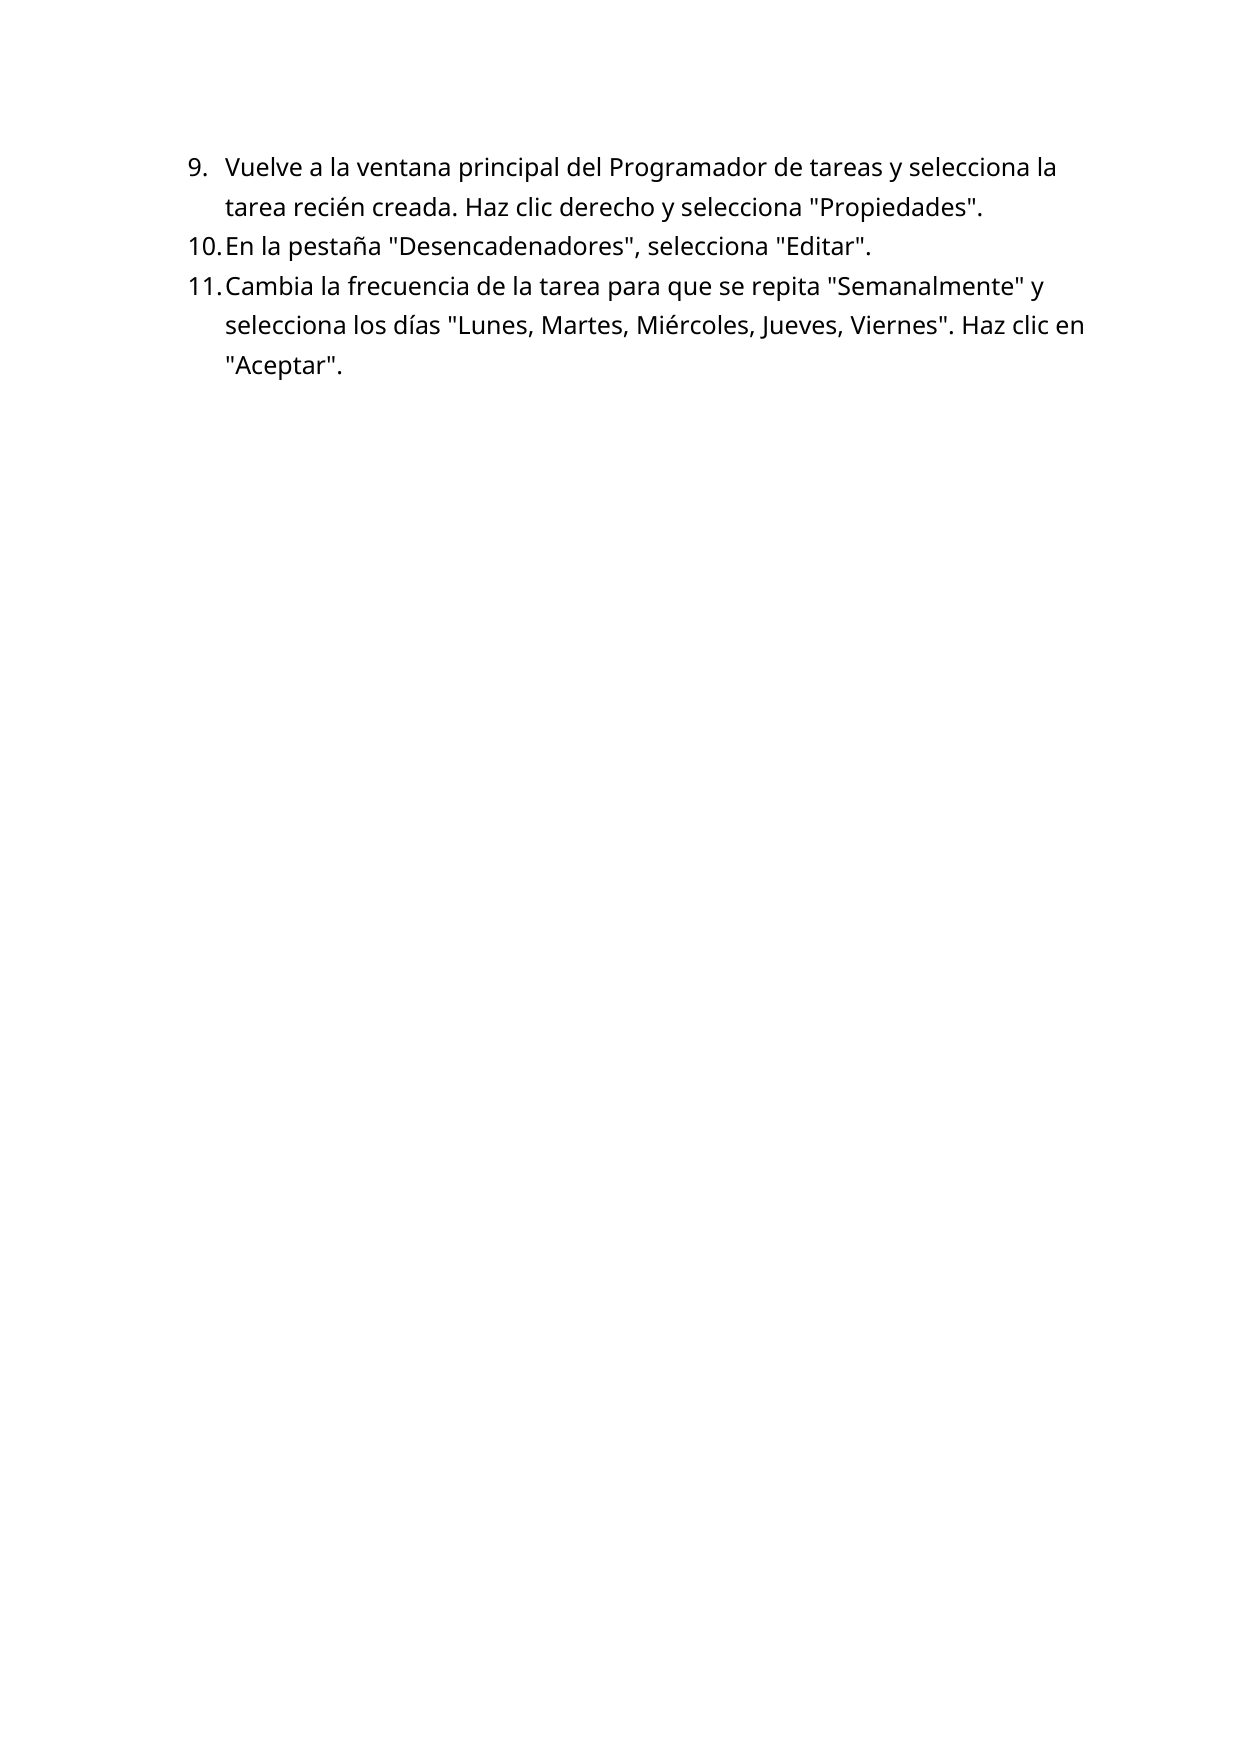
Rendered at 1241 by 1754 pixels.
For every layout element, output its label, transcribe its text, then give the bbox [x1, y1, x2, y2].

list Cambia la frecuencia de la tarea para que se repita "Semanalmente" y selecciona los días "Lunes, Martes, Miércoles, Jueves, Viernes". Haz clic en "Aceptar". [187, 268, 1090, 381]
list Vuelve a la ventana principal del Programador de tareas y selecciona la tarea recién creada. Haz clic derecho y selecciona "Propiedades". [187, 150, 1090, 223]
list En la pestaña "Desencadenadores", selecciona "Editar". [187, 229, 1090, 263]
